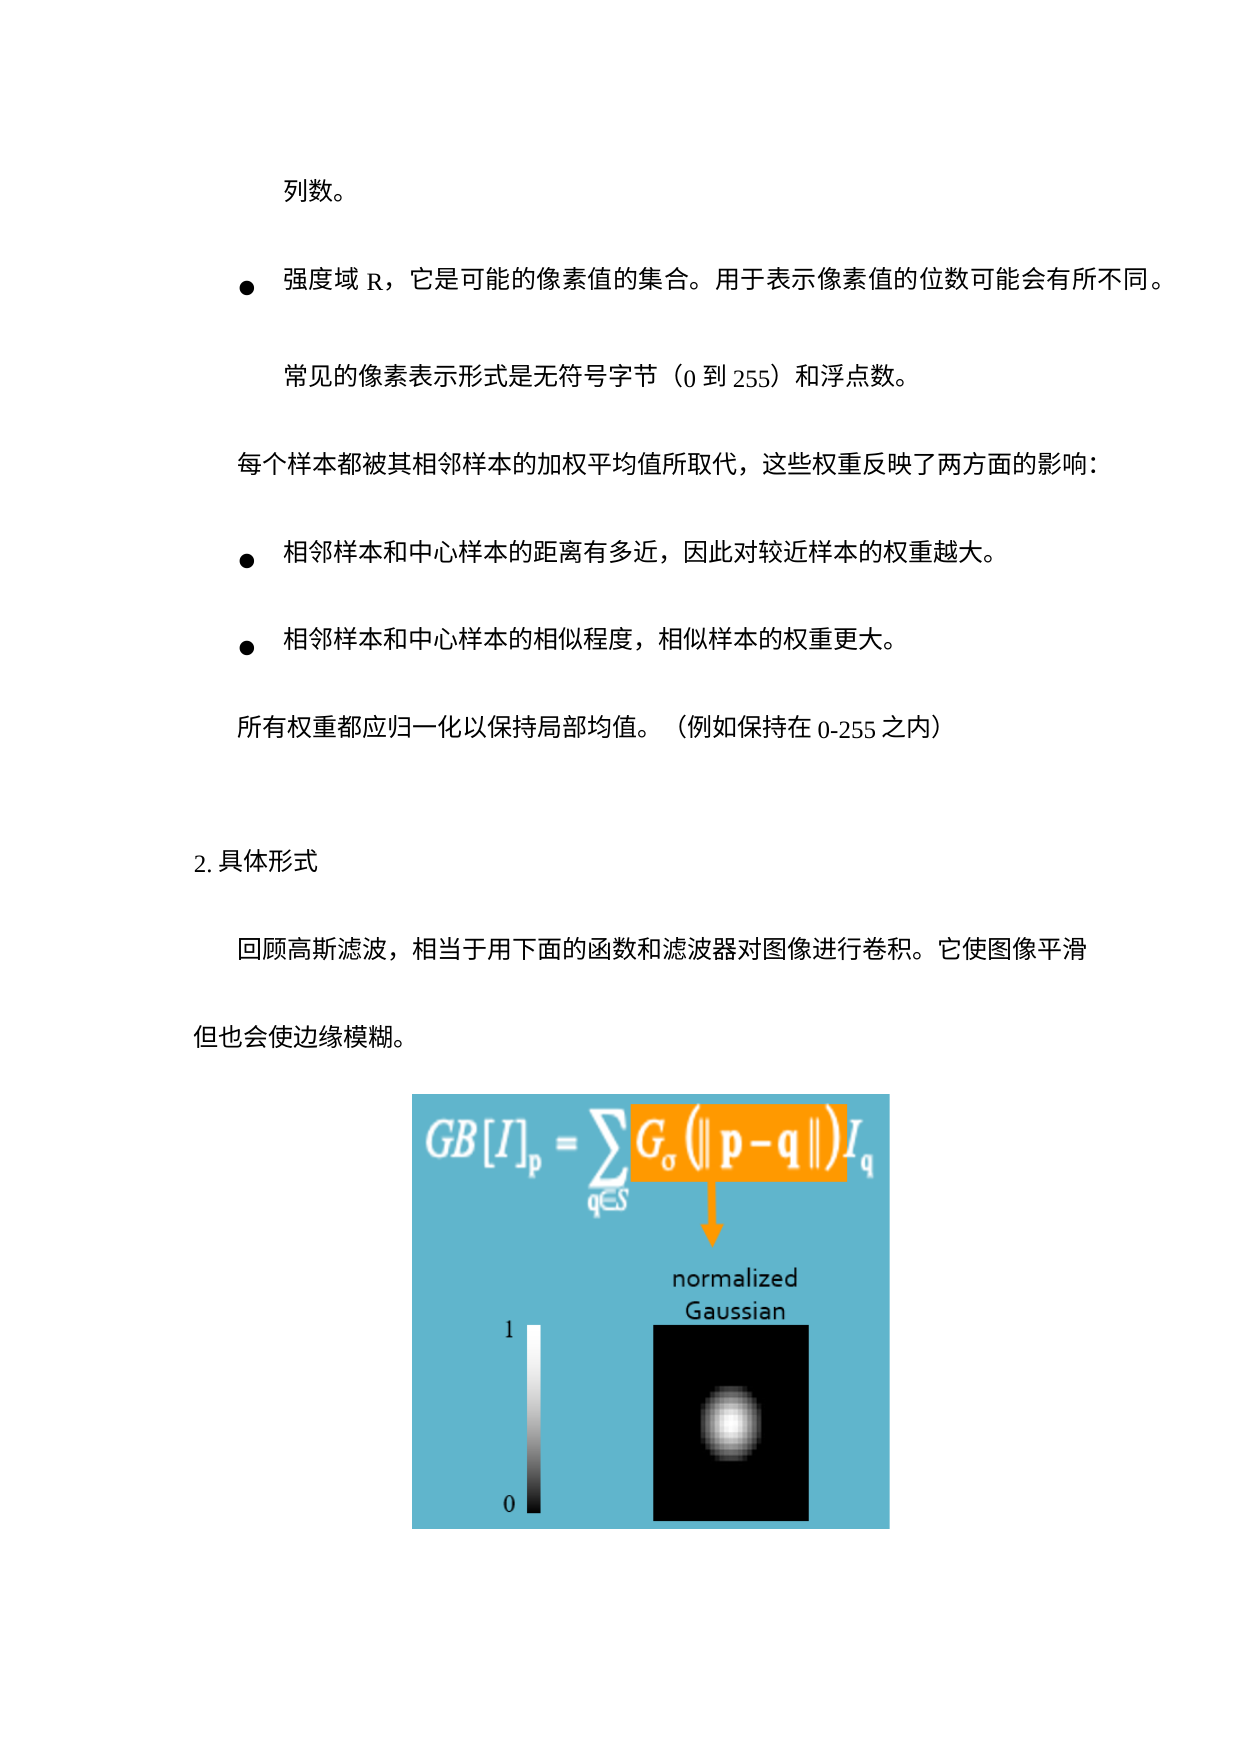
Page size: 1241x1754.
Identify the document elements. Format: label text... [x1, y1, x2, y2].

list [237, 162, 1152, 227]
list 强度域 R，它是可能的像素值的集合。用于表示像素值的位数可能会有所不同。常见的像素表示形式是无符号字节（0 到 255）和浮点数。 [237, 249, 1152, 412]
list 相邻样本和中心样本的距离有多近，因此对较近样本的权重越大。 [237, 522, 1152, 587]
picture [412, 1094, 890, 1529]
text 所有权重都应归一化以保持局部均值。（例如保持在0-255之内） [237, 697, 1152, 762]
text 回顾高斯滤波，相当于用下面的函数和滤波器对图像进行卷积。它使图像平滑 [150, 919, 1152, 984]
list 相邻样本和中心样本的相似程度，相似样本的权重更大。 [237, 610, 1152, 675]
text 2. 具体形式 [150, 832, 1152, 897]
text 但也会使边缘模糊。 [150, 1007, 1152, 1072]
text 每个样本都被其相邻样本的加权平均值所取代，这些权重反映了两方面的影响： [237, 435, 1152, 500]
